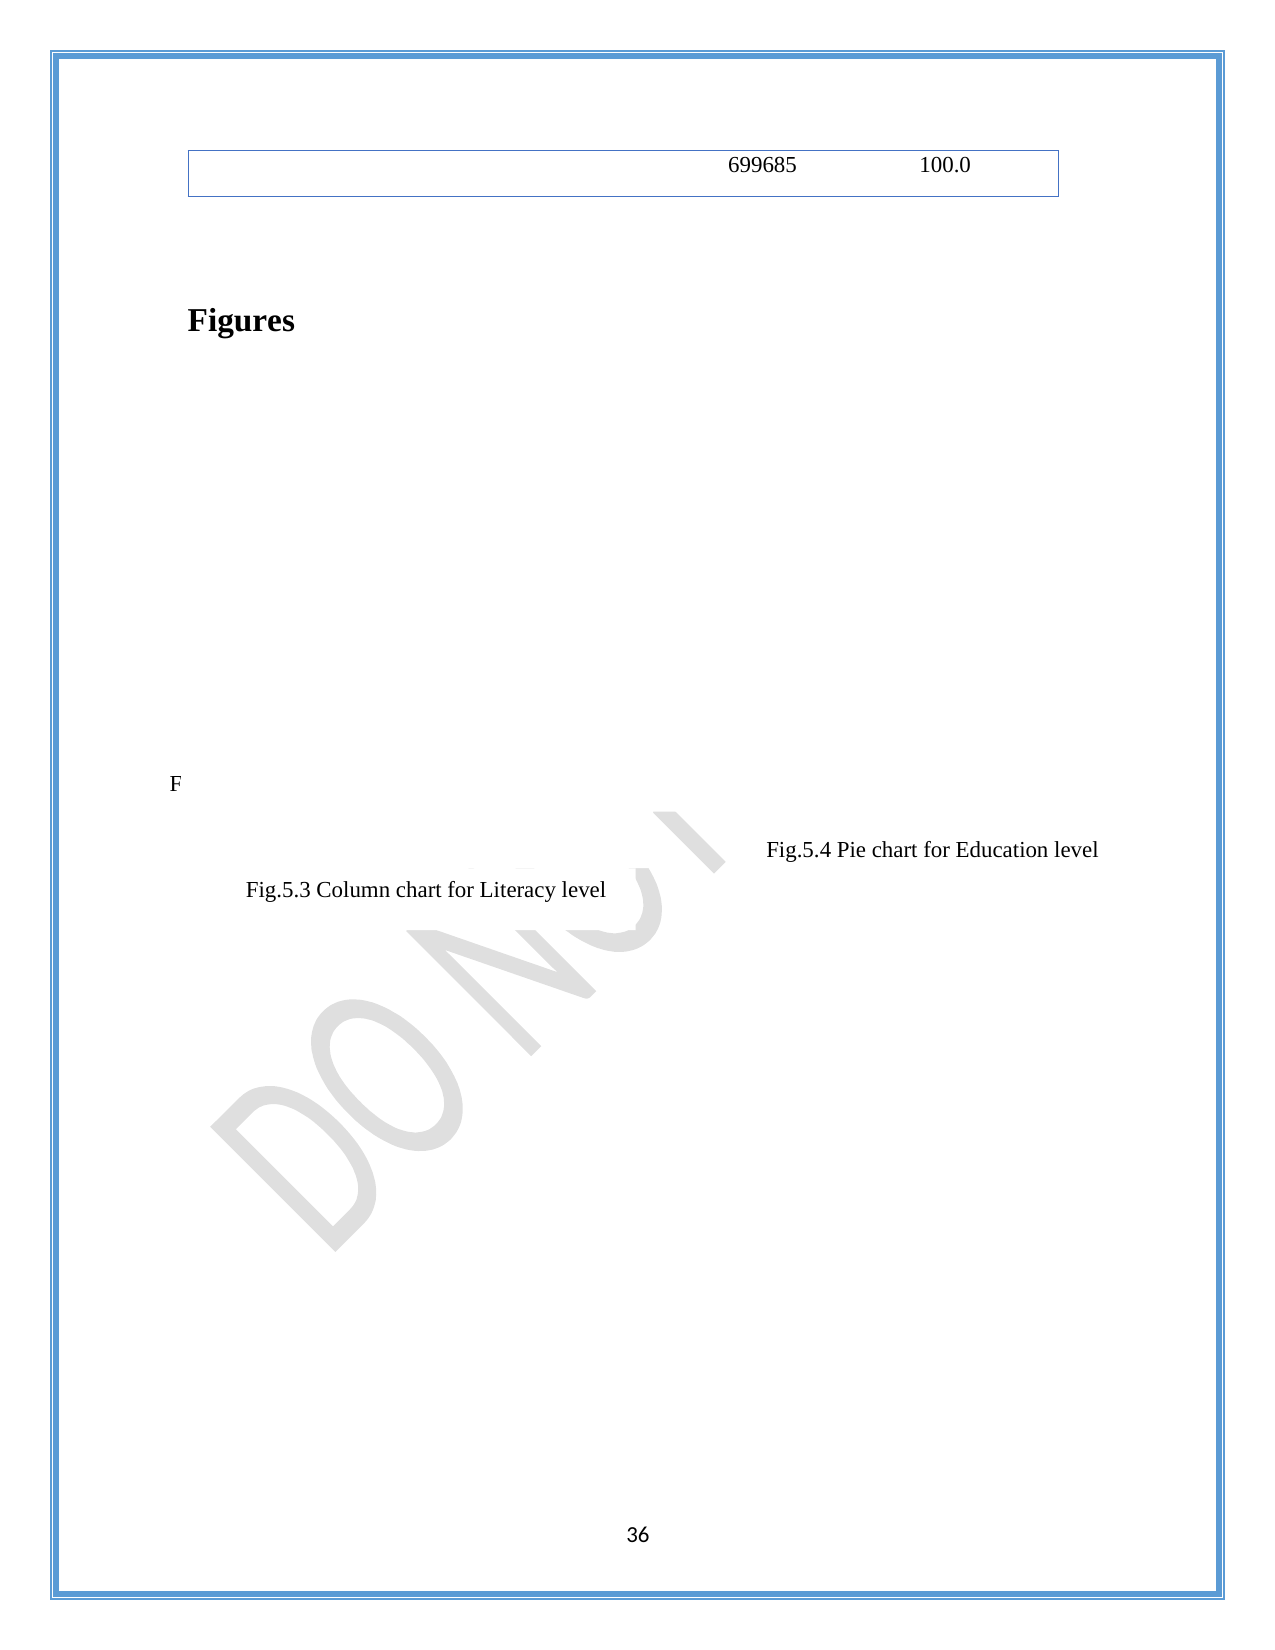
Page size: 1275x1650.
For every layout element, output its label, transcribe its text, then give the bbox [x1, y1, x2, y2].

text Figures [187, 300, 1087, 338]
table_cell 100.0 [908, 151, 1058, 196]
table_cell [189, 151, 717, 196]
table_cell 699685 [717, 151, 908, 196]
